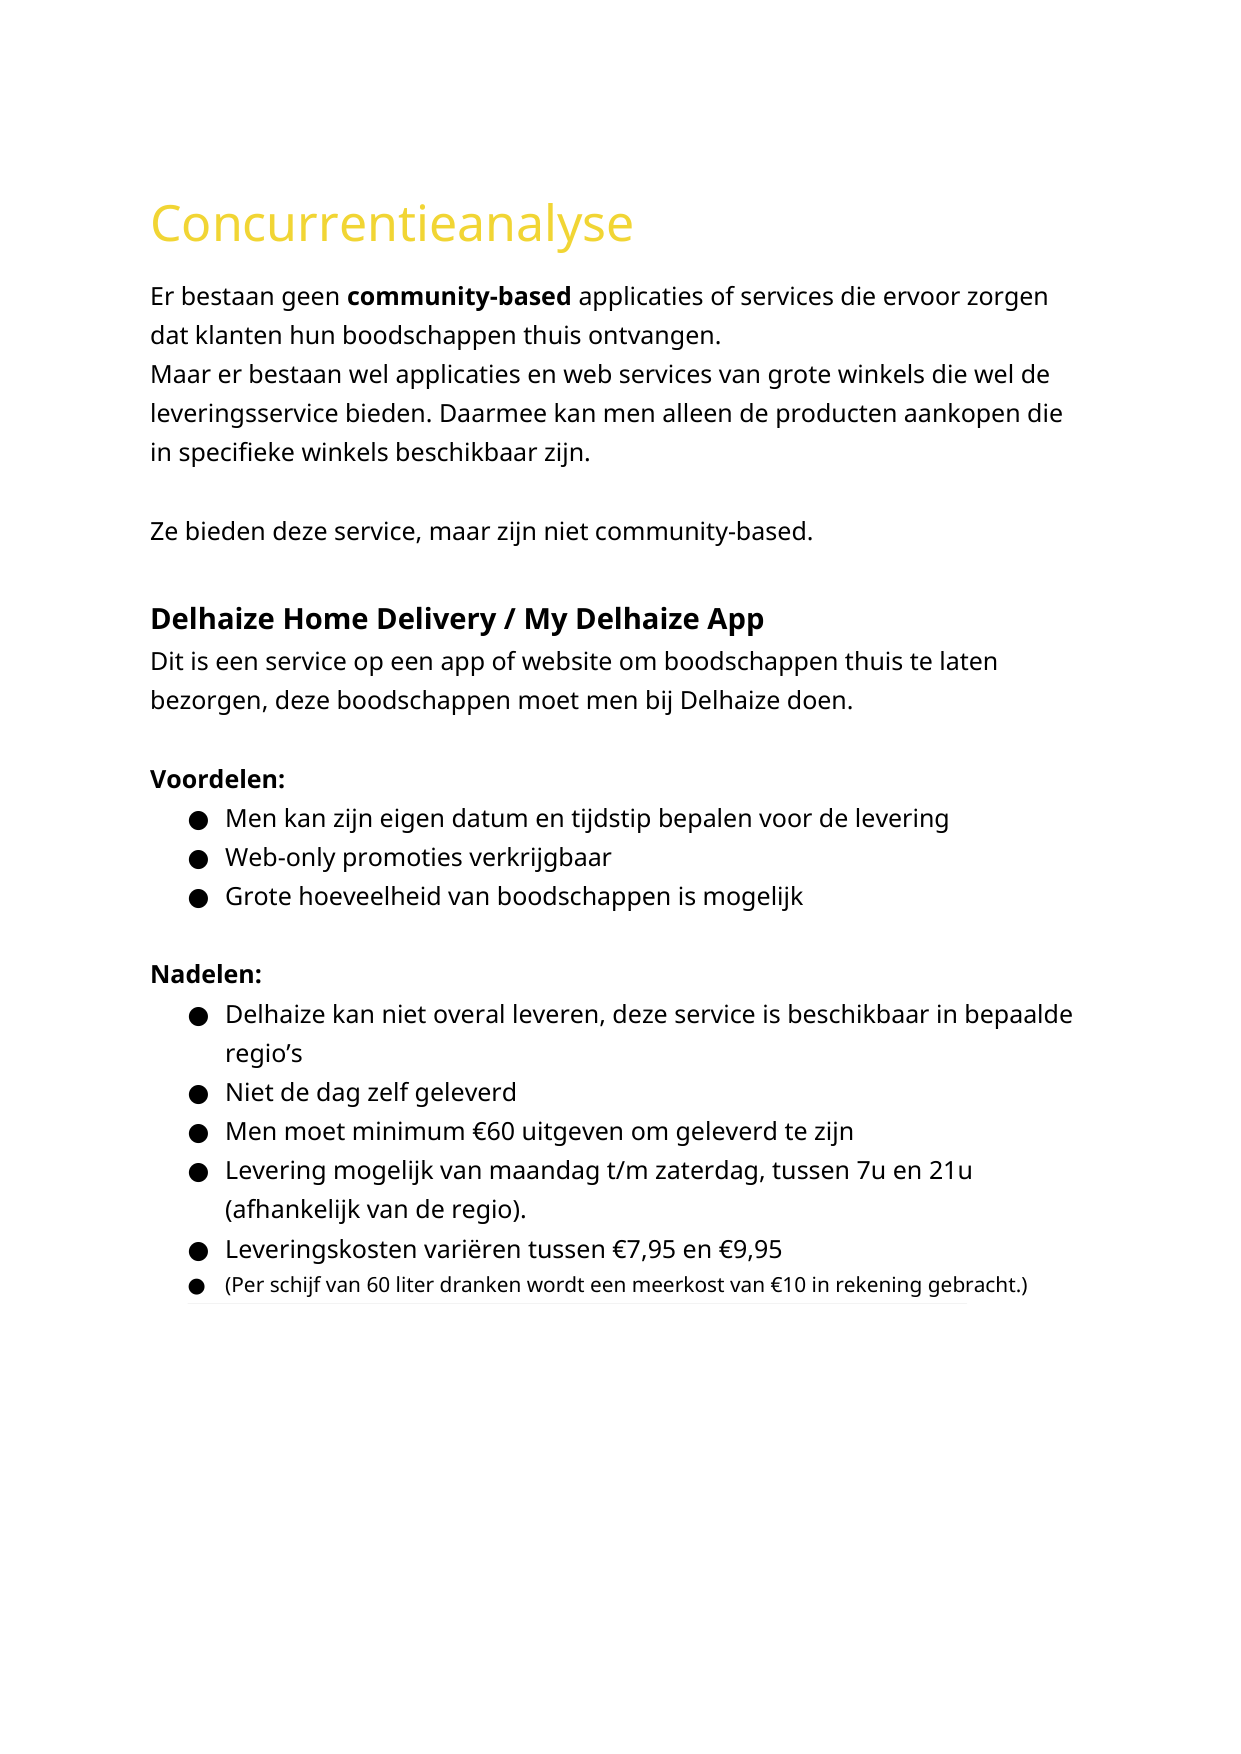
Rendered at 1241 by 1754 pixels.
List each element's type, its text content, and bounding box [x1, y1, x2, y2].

list Delhaize kan niet overal leveren, deze service is beschikbaar in bepaalde regio’s [187, 996, 1090, 1069]
list Leveringskosten variëren tussen €7,95 en €9,95 [187, 1231, 1090, 1265]
text Nadelen: [150, 957, 1090, 991]
list Grote hoeveelheid van boodschappen is mogelijk [187, 879, 1090, 913]
list Levering mogelijk van maandag t/m zaterdag, tussen 7u en 21u (afhankelijk van de regio). [187, 1153, 1090, 1226]
subtitle Delhaize Home Delivery / My Delhaize App [150, 552, 1090, 638]
list Niet de dag zelf geleverd [187, 1074, 1090, 1109]
list Men kan zijn eigen datum en tijdstip bepalen voor de levering [187, 800, 1090, 834]
text Voordelen: [150, 761, 1090, 795]
text Dit is een service op een app of website om boodschappen thuis te laten bezorgen, deze boodschappen moet men bij Delhaize doen. [150, 644, 1090, 717]
subtitle Concurrentieanalyse [150, 187, 1090, 256]
list Men moet minimum €60 uitgeven om geleverd te zijn [187, 1114, 1090, 1148]
text Er bestaan geen community-based applicaties of services die ervoor zorgen dat klanten hun boodschappen thuis ontvangen. Maar er bestaan wel applicaties en web services van grote winkels die wel de leveringsservice bieden. Daarmee kan men alleen de producten aankopen die in specifieke winkels beschikbaar zijn. Ze bieden deze service, maar zijn niet community-based. [150, 278, 1090, 547]
list (Per schijf van 60 liter dranken wordt een meerkost van €10 in rekening gebracht.) [187, 1270, 1090, 1299]
list Web-only promoties verkrijgbaar [187, 839, 1090, 874]
